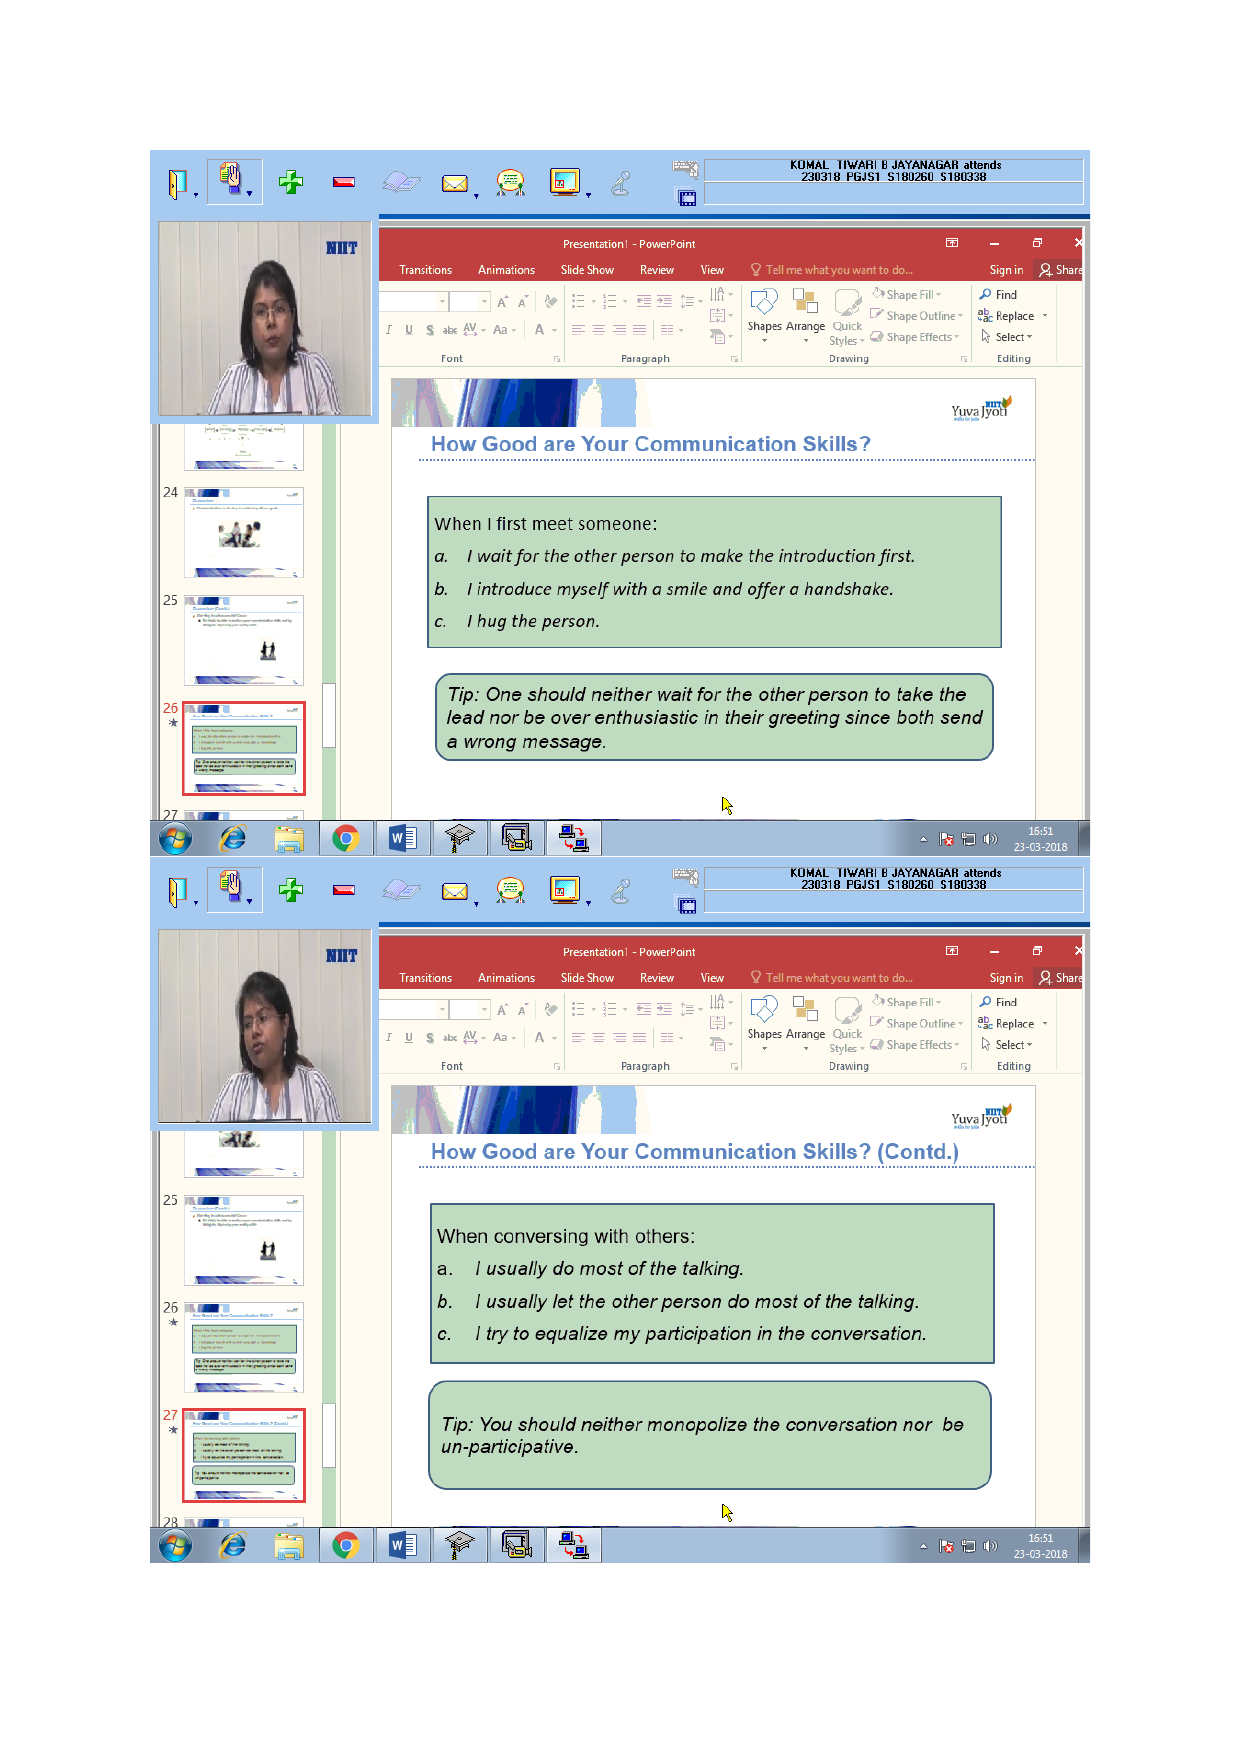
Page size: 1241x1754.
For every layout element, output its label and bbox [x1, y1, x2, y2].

picture [150, 150, 1091, 856]
picture [150, 857, 1091, 1563]
